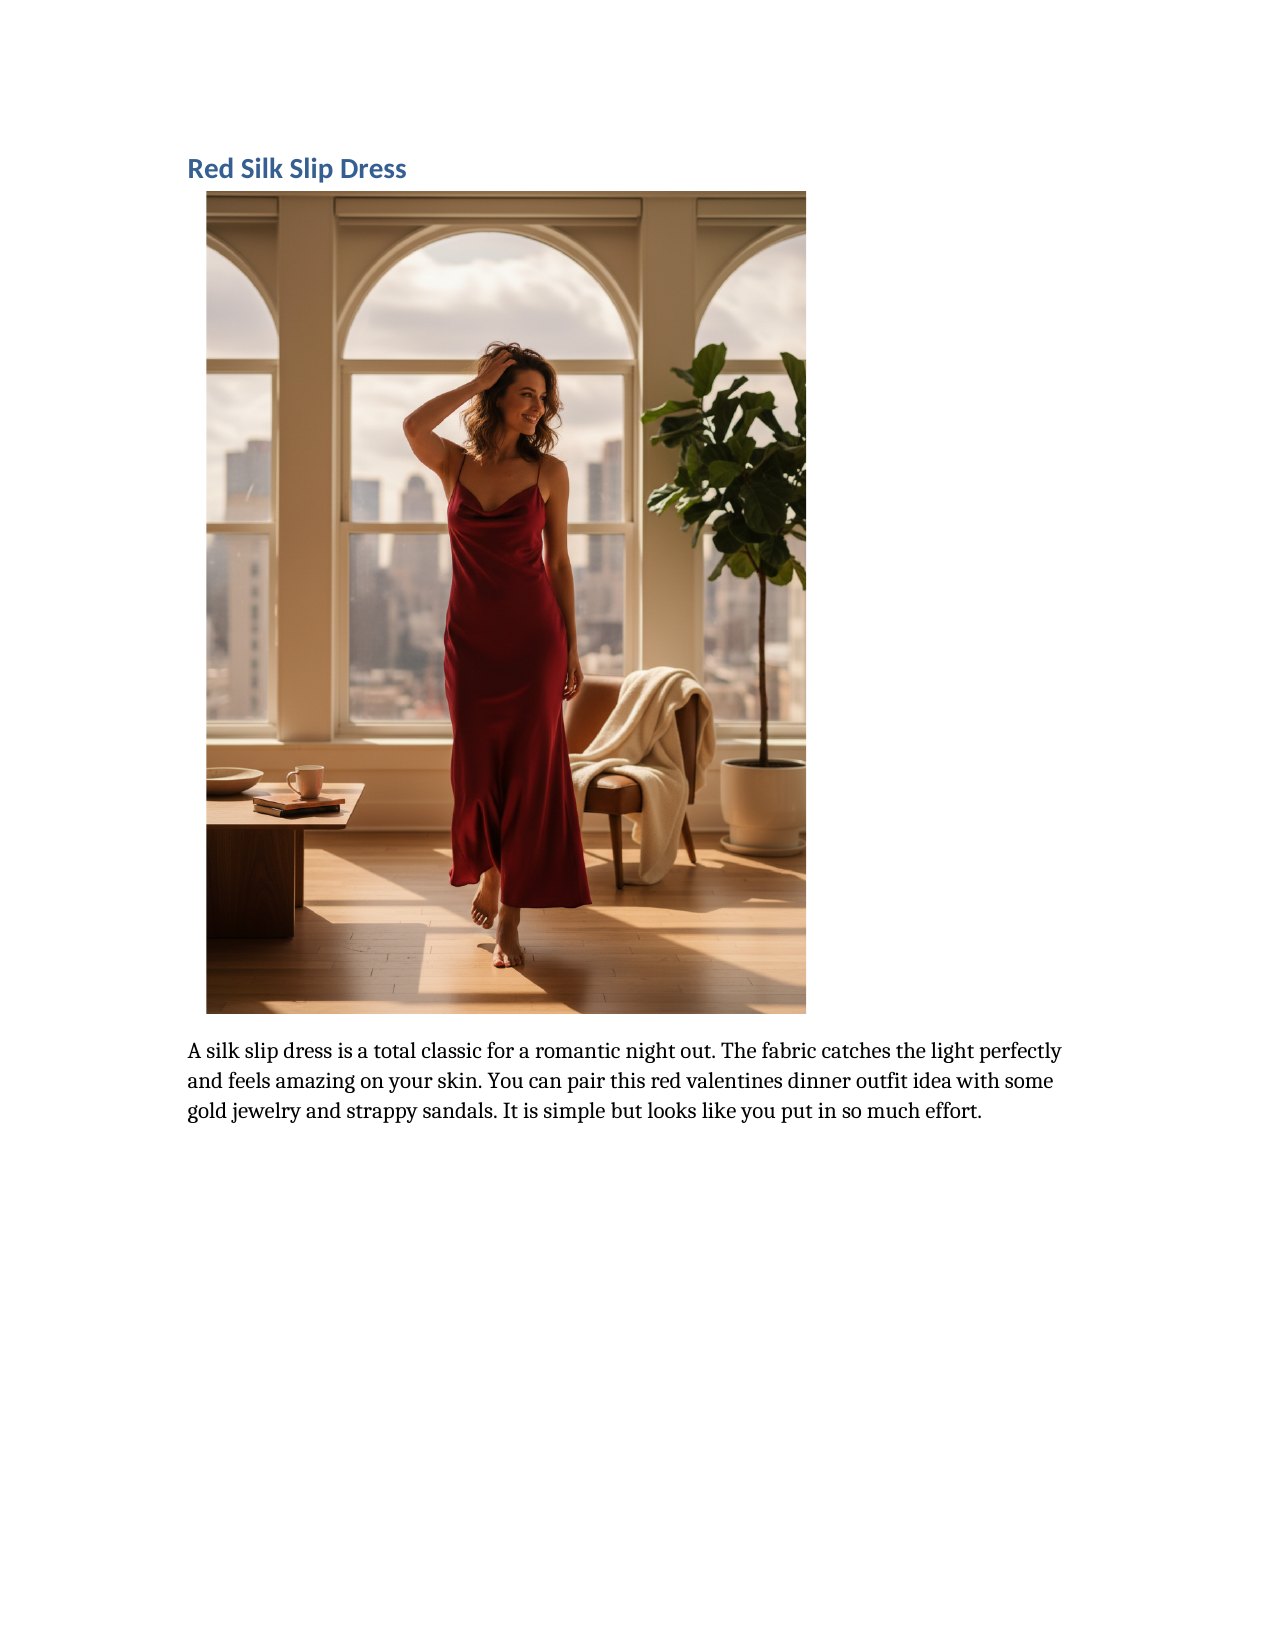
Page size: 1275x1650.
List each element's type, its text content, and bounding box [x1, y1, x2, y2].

subtitle Red Silk Slip Dress [187, 150, 1087, 186]
picture [206, 191, 807, 1014]
text A silk slip dress is a total classic for a romantic night out. The fabric catches the light perfectly and feels amazing on your skin. You can pair this red valentines dinner outfit idea with some gold jewelry and strappy sandals. It is simple but looks like you put in so much effort. [187, 1038, 1087, 1124]
